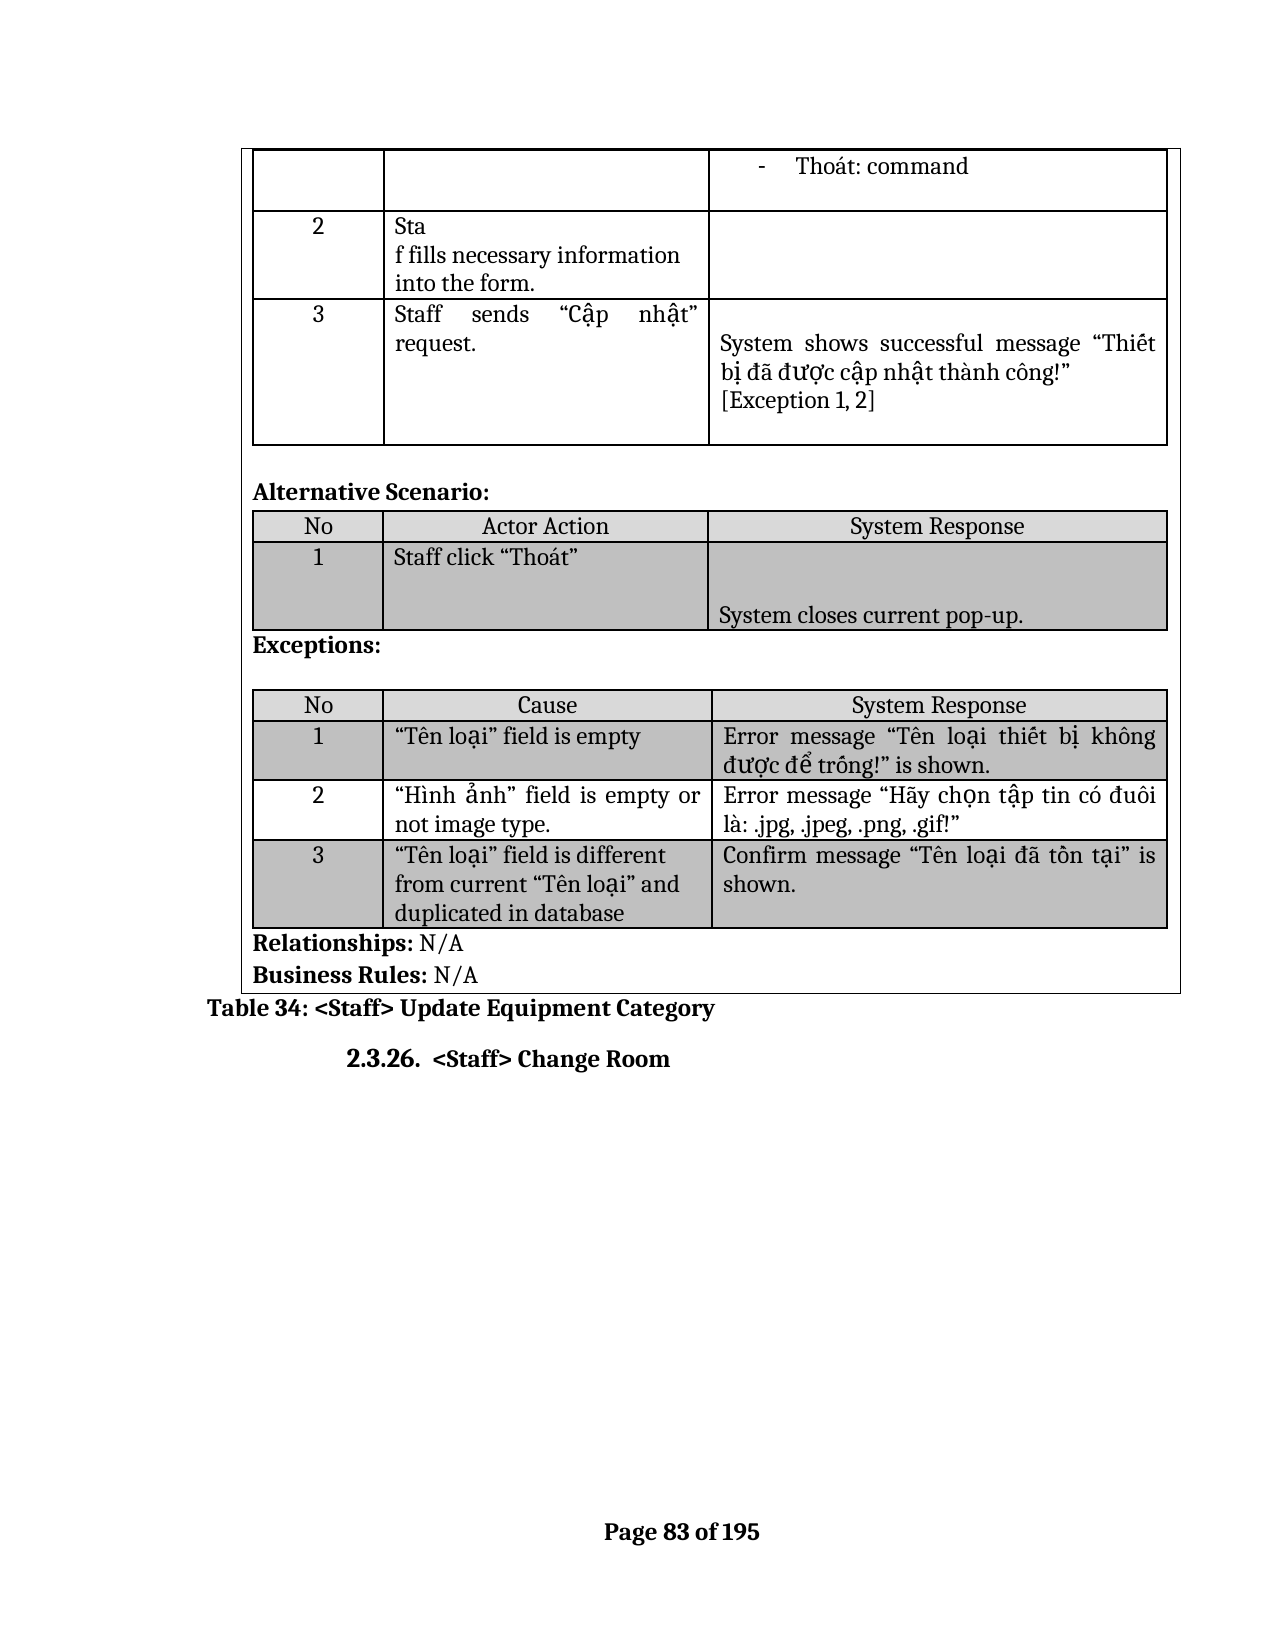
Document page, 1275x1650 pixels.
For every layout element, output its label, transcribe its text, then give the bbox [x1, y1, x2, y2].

list <Staff> Change Room [346, 1043, 1157, 1075]
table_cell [242, 149, 1180, 993]
